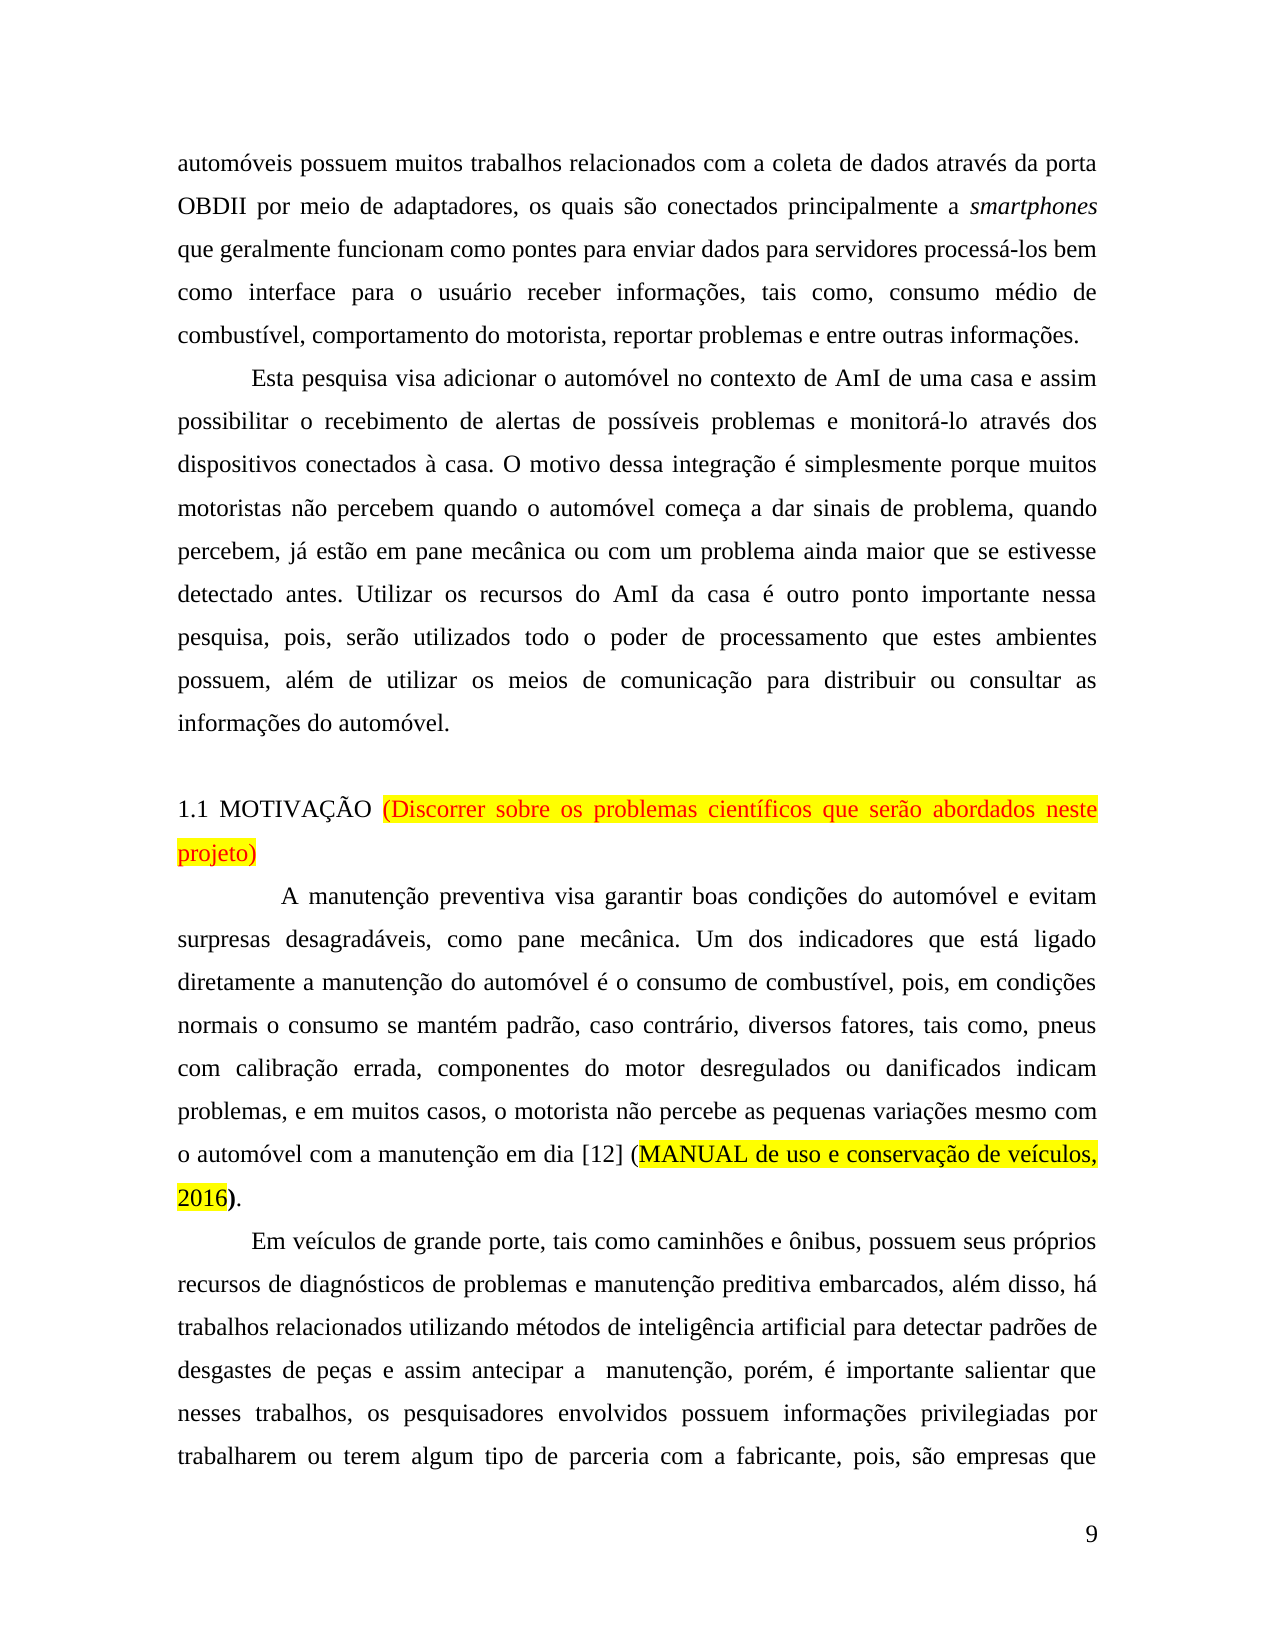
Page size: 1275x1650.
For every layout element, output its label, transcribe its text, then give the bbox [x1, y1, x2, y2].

subtitle 1.1 MOTIVAÇÃO (Discorrer sobre os problemas científicos que serão abordados neste projeto) [177, 794, 1098, 866]
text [177, 148, 1098, 349]
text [177, 1226, 1098, 1470]
text Esta pesquisa visa adicionar o automóvel no contexto de AmI de uma casa e assim possibilitar o recebimento de alertas de possíveis problemas e monitorá-lo através dos dispositivos conectados à casa. O motivo dessa integração é simplesmente porque muitos motoristas não percebem quando o automóvel começa a dar sinais de problema, quando percebem, já estão em pane mecânica ou com um problema ainda maior que se estivesse detectado antes. Utilizar os recursos do AmI da casa é outro ponto importante nessa pesquisa, pois, serão utilizados todo o poder de processamento que estes ambientes possuem, além de utilizar os meios de comunicação para distribuir ou consultar as informações do automóvel. [177, 363, 1098, 737]
text A manutenção preventiva visa garantir boas condições do automóvel e evitam surpresas desagradáveis, como pane mecânica. Um dos indicadores que está ligado diretamente a manutenção do automóvel é o consumo de combustível, pois, em condições normais o consumo se mantém padrão, caso contrário, diversos fatores, tais como, pneus com calibração errada, componentes do motor desregulados ou danificados indicam problemas, e em muitos casos, o motorista não percebe as pequenas variações mesmo com o automóvel com a manutenção em dia [12] (MANUAL de uso e conservação de veículos, 2016). [177, 881, 1098, 1211]
